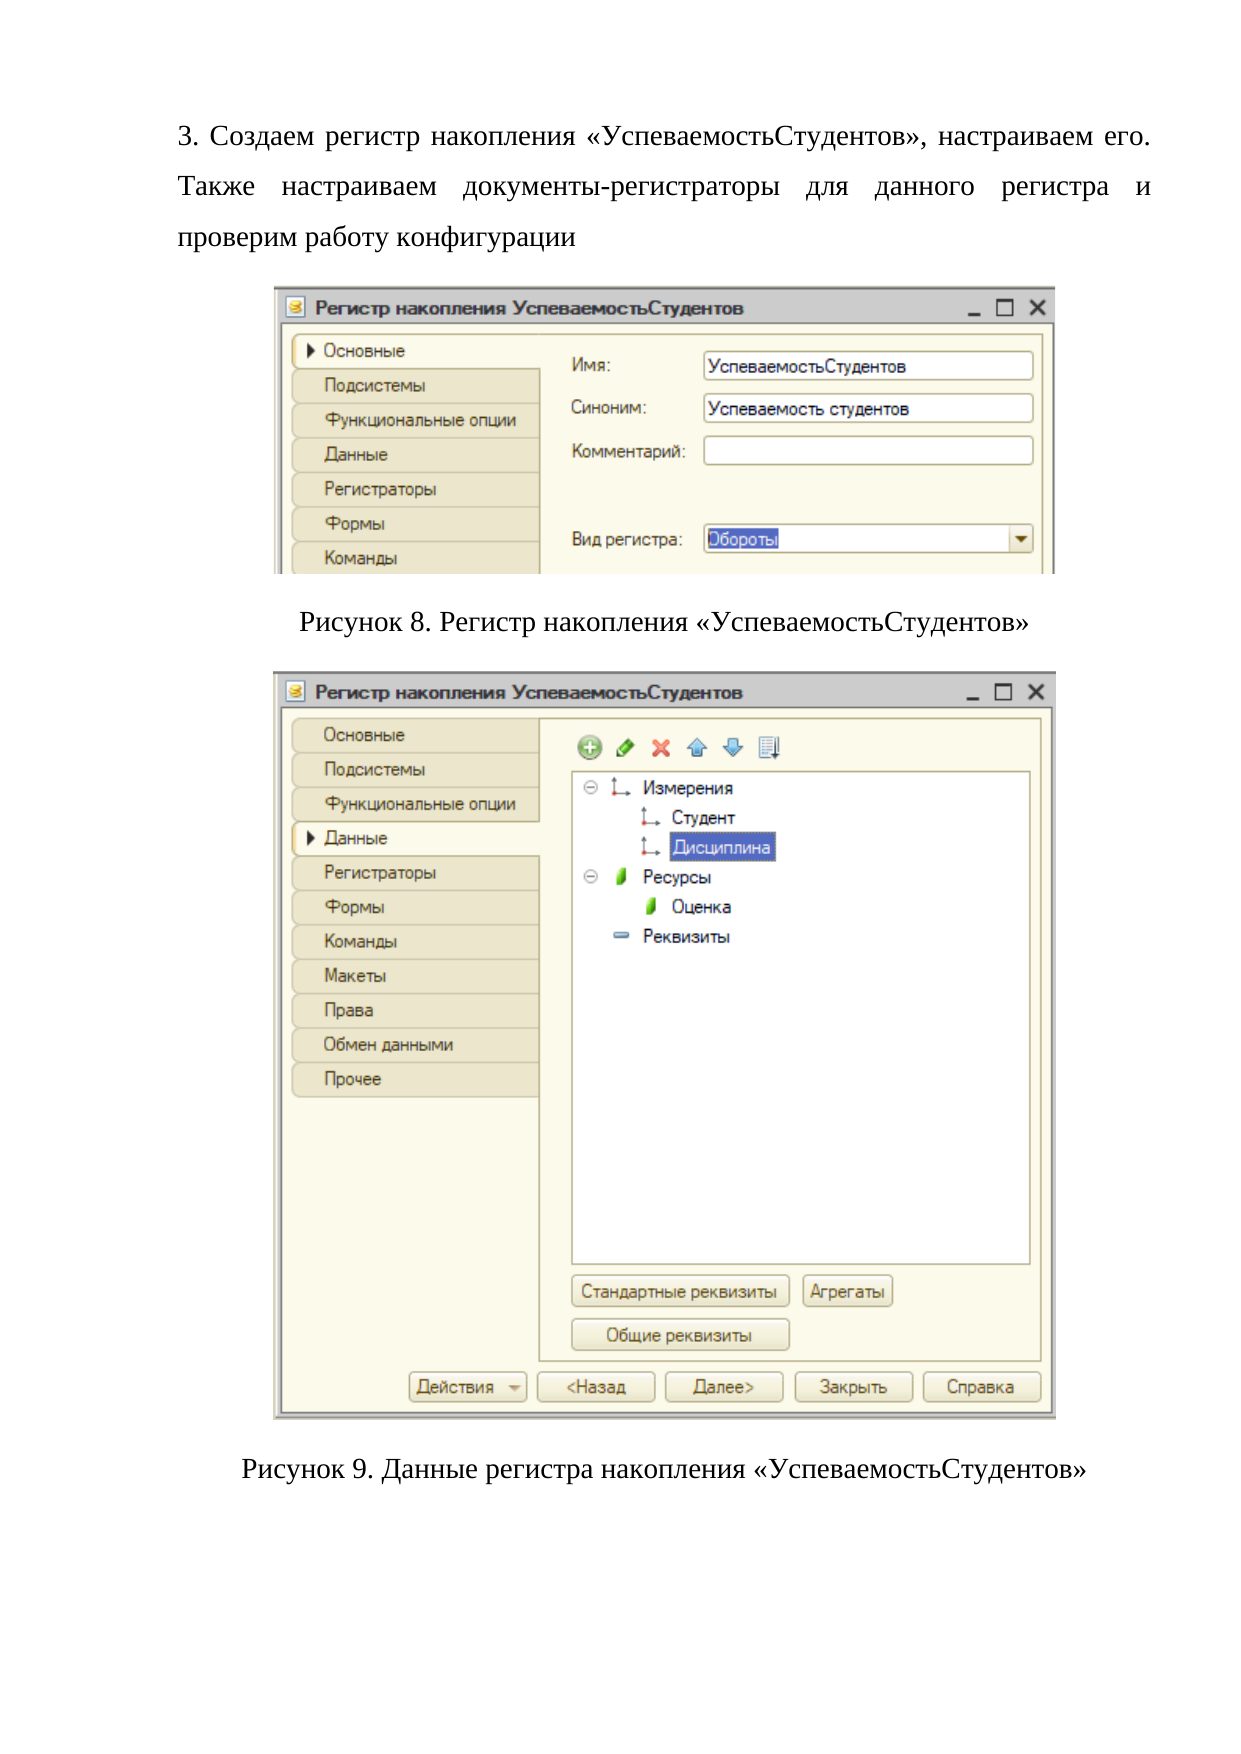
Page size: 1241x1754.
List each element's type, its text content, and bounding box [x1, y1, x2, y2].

text Рисунок 9. Данные регистра накопления «УспеваемостьСтудентов» [177, 1451, 1152, 1484]
picture [273, 285, 1055, 574]
text 3. Создаем регистр накопления «УспеваемостьСтудентов», настраиваем его. Также настраиваем документы-регистраторы для данного регистра и проверим работу конфигурации [177, 118, 1152, 252]
text Рисунок 8. Регистр накопления «УспеваемостьСтудентов» [177, 604, 1152, 638]
picture [273, 671, 1056, 1420]
